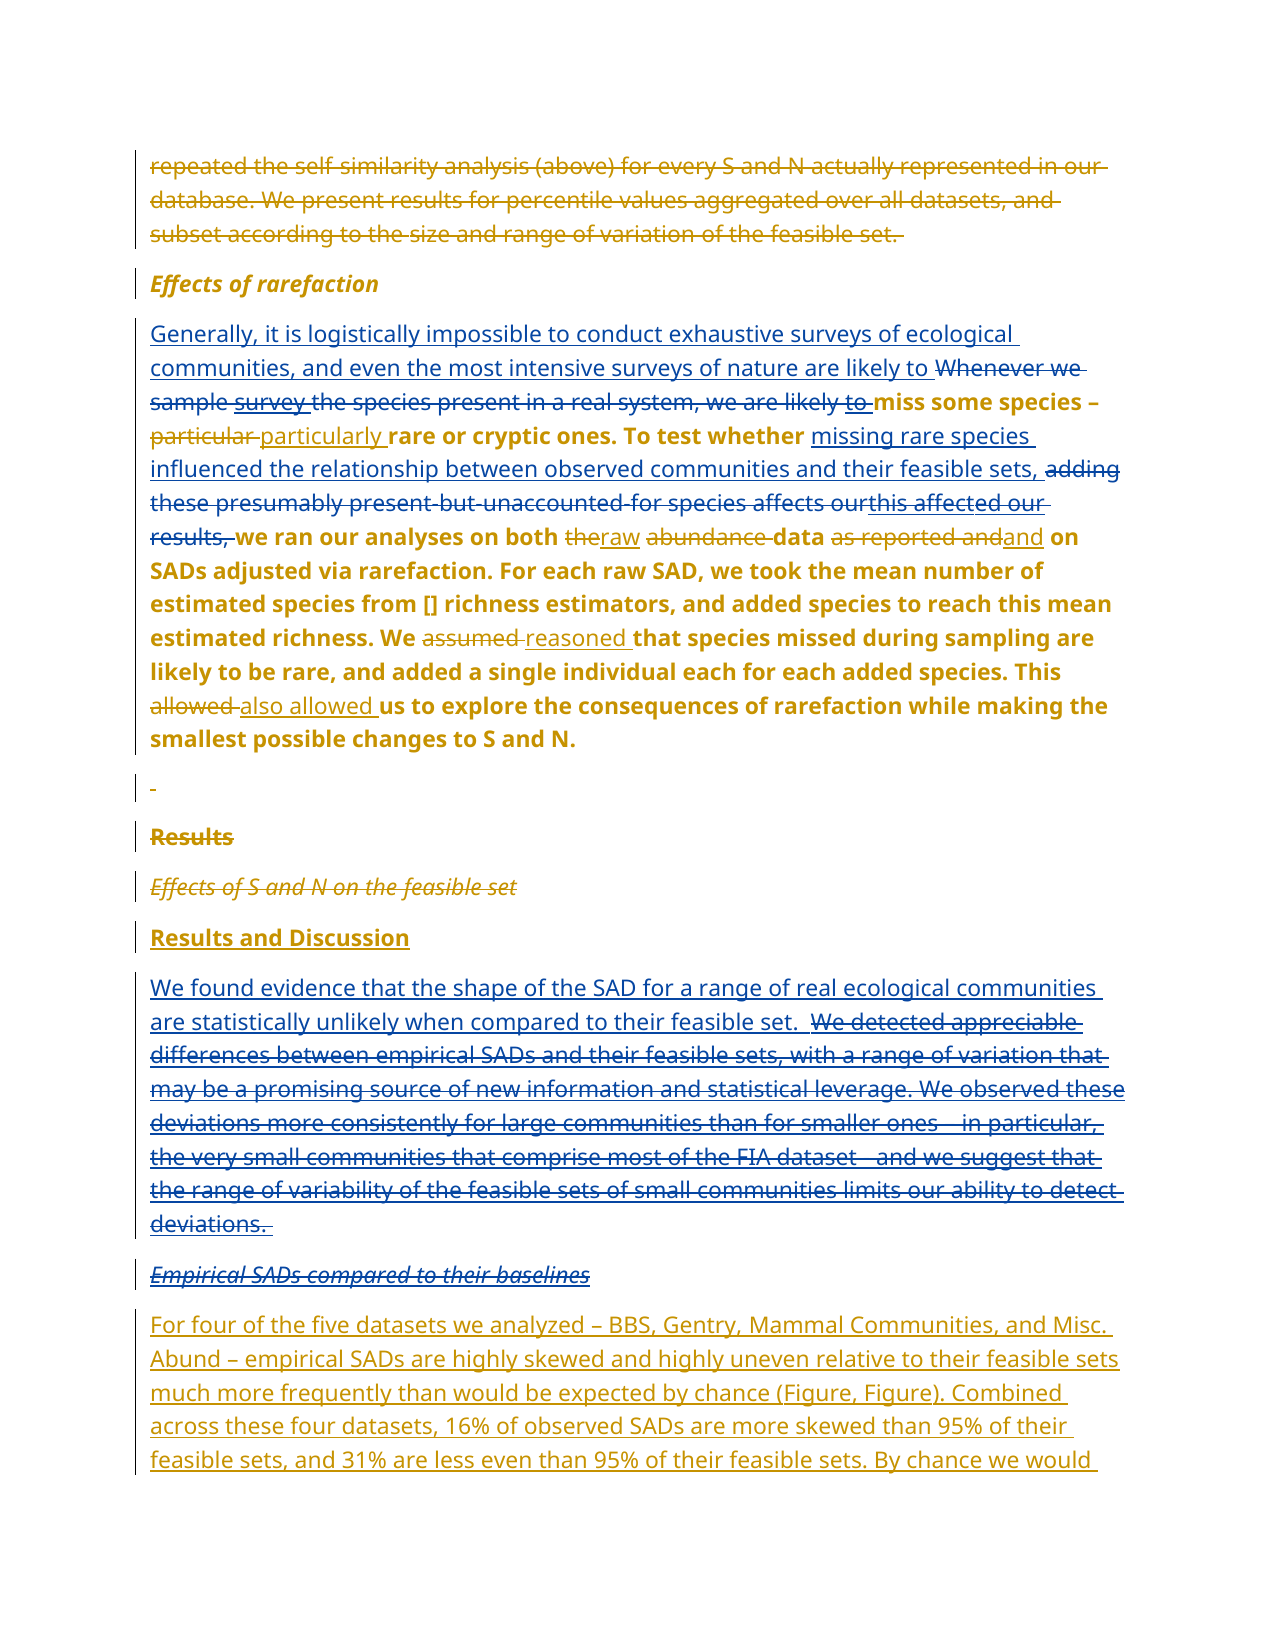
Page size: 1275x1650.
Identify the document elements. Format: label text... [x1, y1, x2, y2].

text Effects of rarefaction [150, 268, 1125, 299]
text miss some species – rare or cryptic ones. To test whether we ran our analyses on both data on SADs adjusted via rarefaction. For each raw SAD, we took the mean number of estimated species from [] richness estimators, and added species to reach this mean estimated richness. We that species missed during sampling are likely to be rare, and added a single individual each for each added species. This us to explore the consequences of rarefaction while making the smallest possible changes to S and N. [150, 318, 1125, 754]
